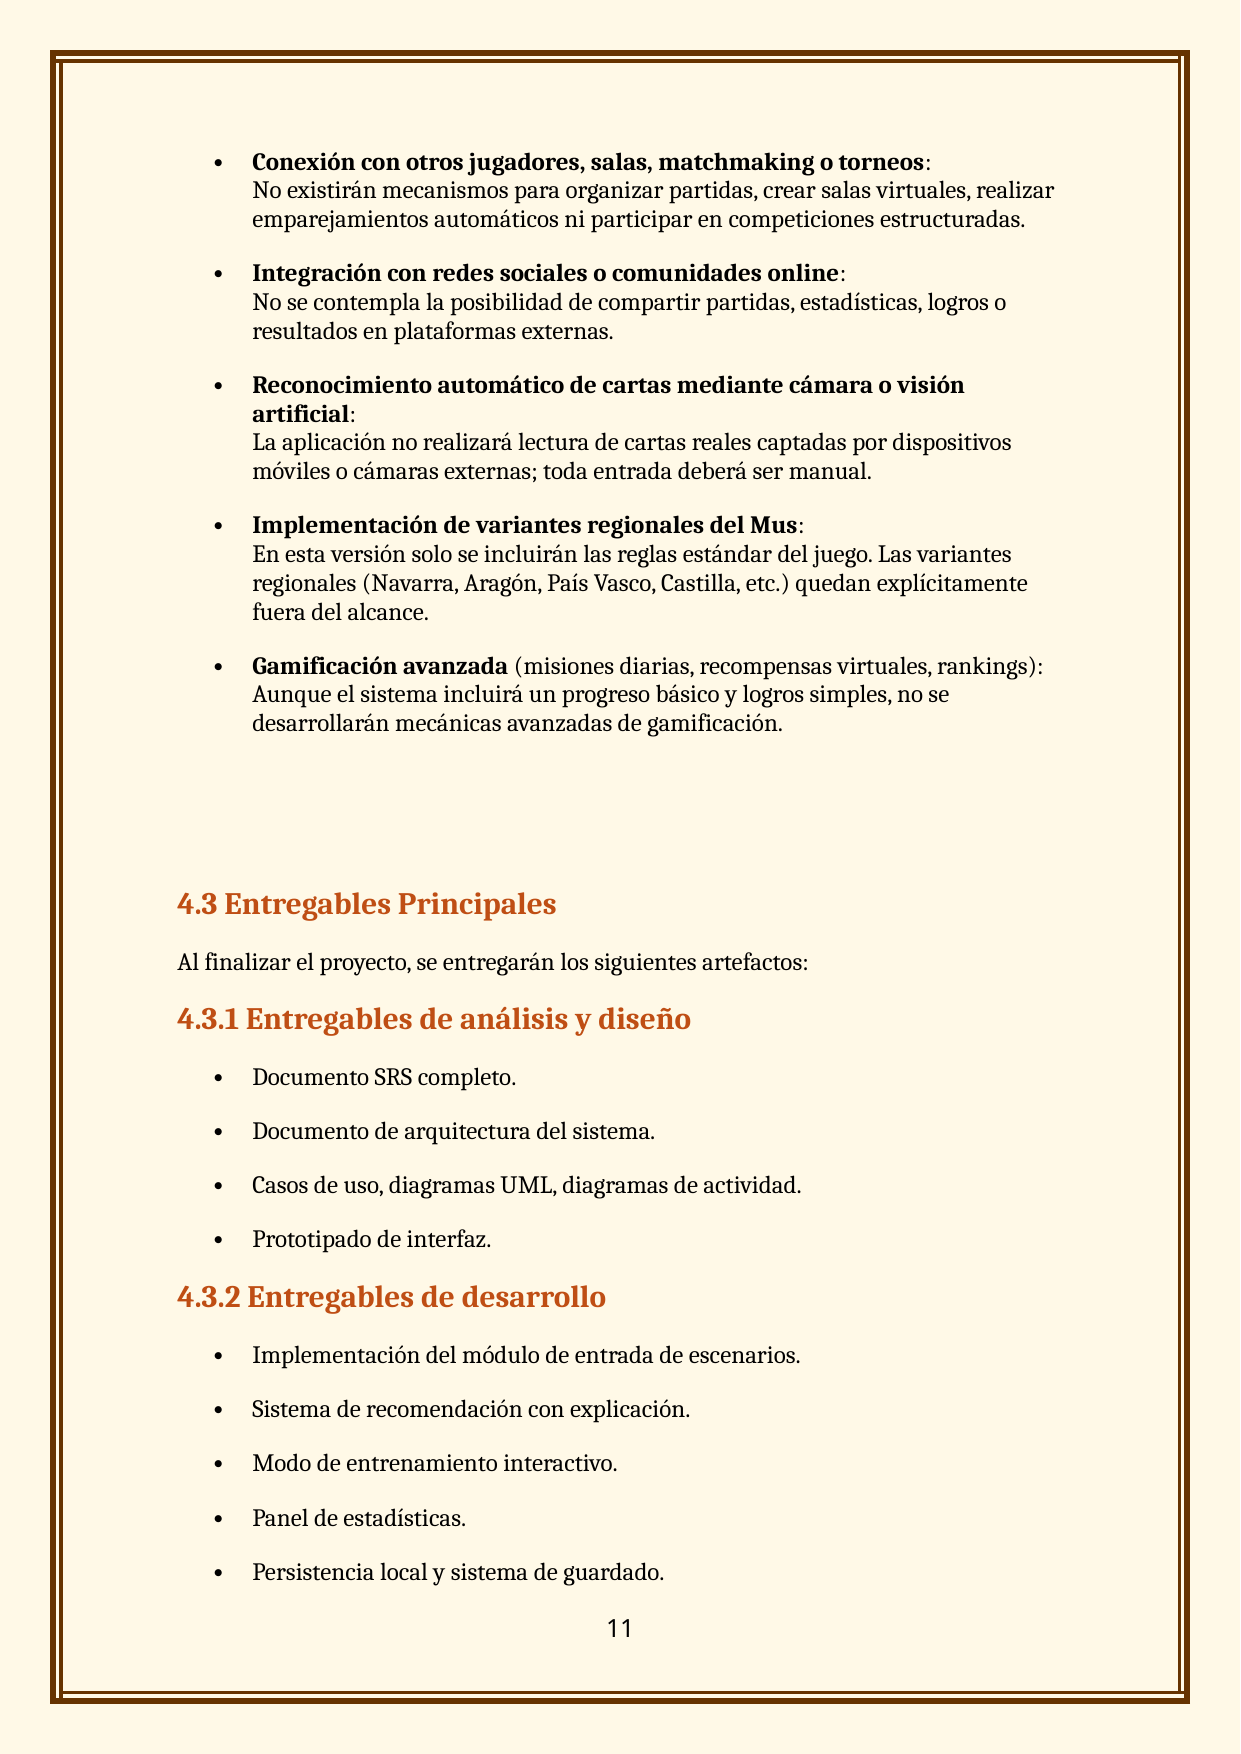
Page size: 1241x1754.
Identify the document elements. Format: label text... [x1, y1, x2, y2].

list Integración con redes sociales o comunidades online: No se contempla la posibilidad de compartir partidas, estadísticas, logros o resultados en plataformas externas. [214, 259, 1063, 345]
list Conexión con otros jugadores, salas, matchmaking o torneos: No existirán mecanismos para organizar partidas, crear salas virtuales, realizar emparejamientos automáticos ni participar en competiciones estructuradas. [214, 147, 1063, 234]
list Panel de estadísticas. [214, 1503, 1063, 1532]
text 4.3.1 Entregables de análisis y diseño [177, 1002, 1063, 1037]
list Sistema de recomendación con explicación. [214, 1395, 1063, 1424]
list Reconocimiento automático de cartas mediante cámara o visión artificial: La aplicación no realizará lectura de cartas reales captadas por dispositivos móviles o cámaras externas; toda entrada deberá ser manual. [214, 371, 1063, 486]
list Prototipado de interfaz. [214, 1225, 1063, 1254]
list Persistencia local y sistema de guardado. [214, 1558, 1063, 1586]
list Implementación del módulo de entrada de escenarios. [214, 1341, 1063, 1370]
text Al finalizar el proyecto, se entregarán los siguientes artefactos: [177, 947, 1063, 976]
list Gamificación avanzada (misiones diarias, recompensas virtuales, rankings): Aunque el sistema incluirá un progreso básico y logros simples, no se desarrollarán mecánicas avanzadas de gamificación. [214, 652, 1063, 738]
list Casos de uso, diagramas UML, diagramas de actividad. [214, 1171, 1063, 1200]
text 4.3 Entregables Principales [177, 886, 1063, 922]
list Documento de arquitectura del sistema. [214, 1117, 1063, 1146]
list Modo de entrenamiento interactivo. [214, 1449, 1063, 1478]
list Documento SRS completo. [214, 1063, 1063, 1092]
list Implementación de variantes regionales del Mus: En esta versión solo se incluirán las reglas estándar del juego. Las variantes regionales (Navarra, Aragón, País Vasco, Castilla, etc.) quedan explícitamente fuera del alcance. [214, 511, 1063, 626]
text 4.3.2 Entregables de desarrollo [177, 1279, 1063, 1316]
